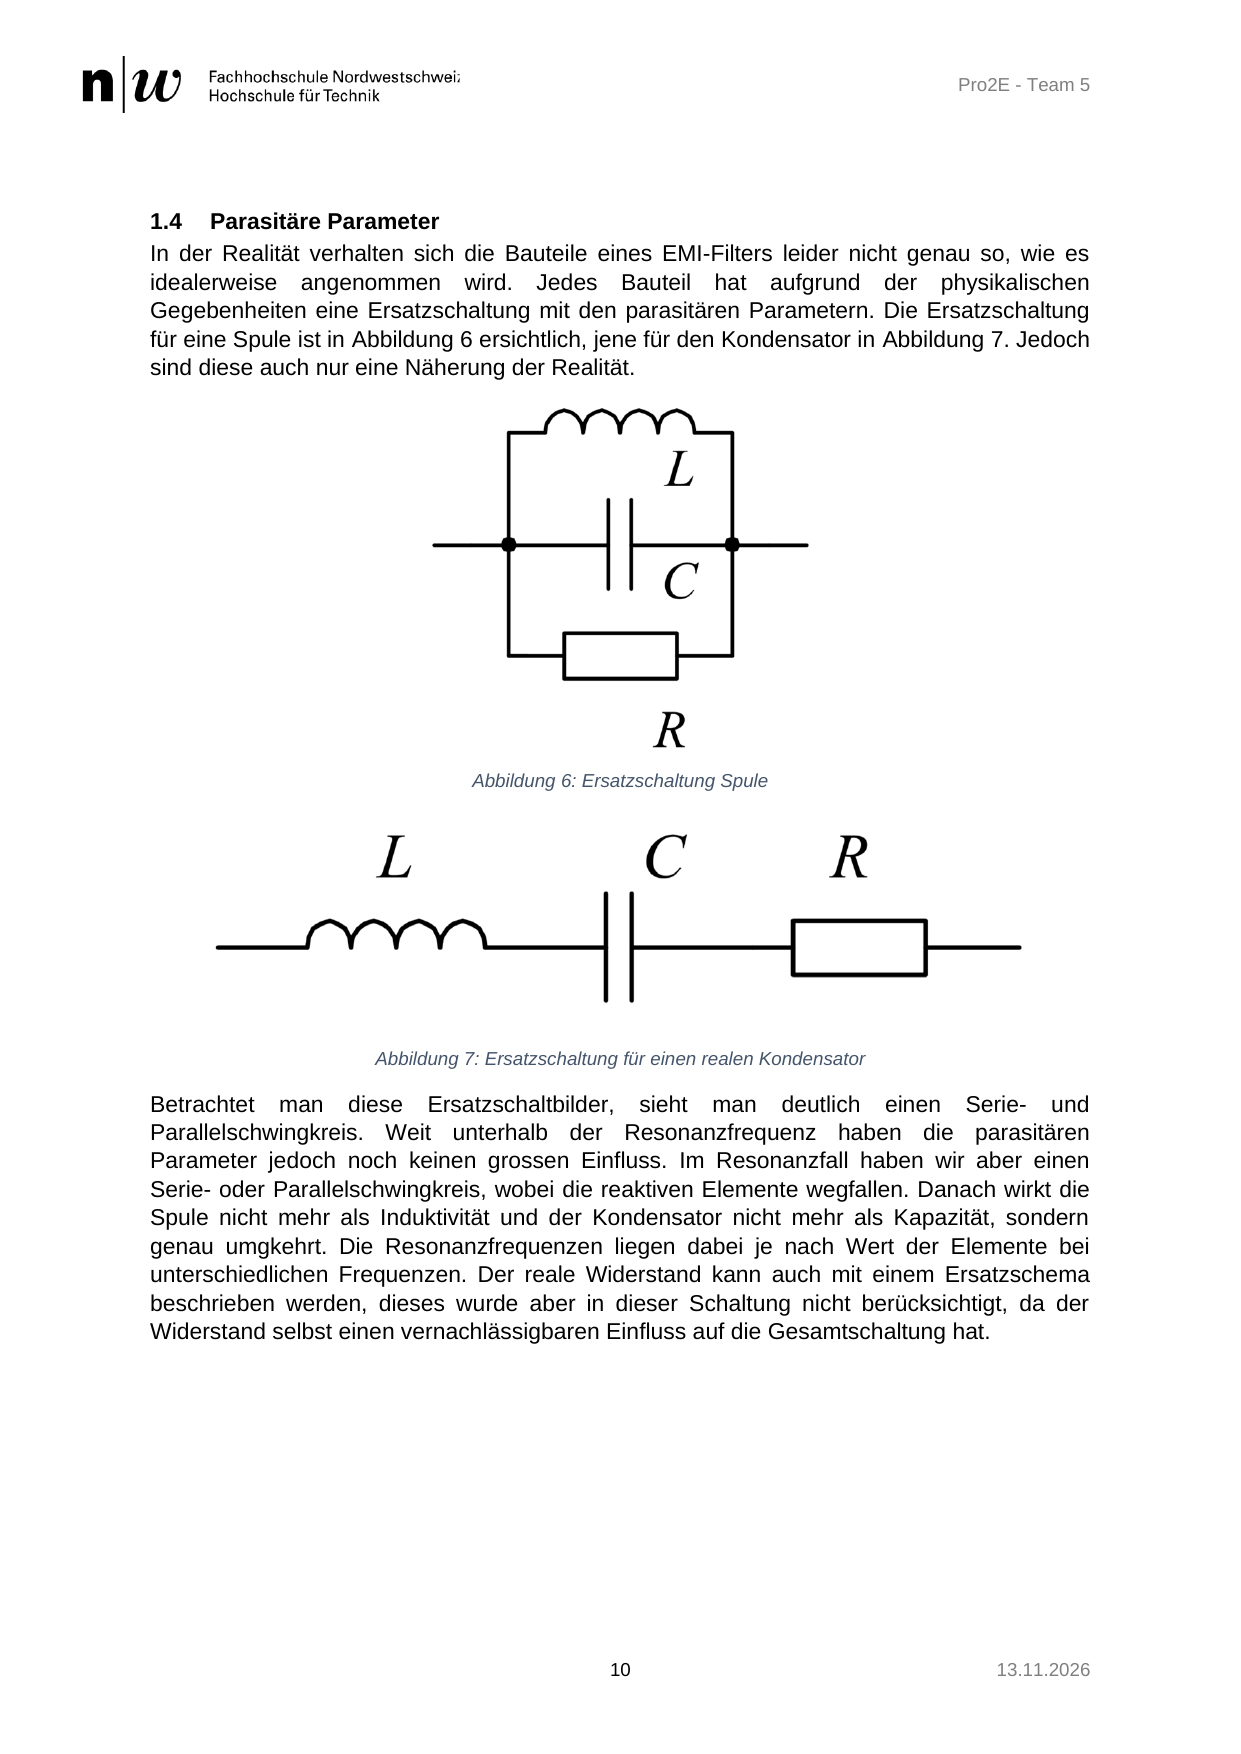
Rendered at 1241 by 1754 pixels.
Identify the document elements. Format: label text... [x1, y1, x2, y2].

text Abbildung 7: Ersatzschaltung für einen realen Kondensator [150, 1048, 1090, 1070]
text Betrachtet man diese Ersatzschaltbilder, sieht man deutlich einen Serie- und Parallelschwingkreis. Weit unterhalb der Resonanzfrequenz haben die parasitären Parameter jedoch noch keinen grossen Einfluss. Im Resonanzfall haben wir aber einen Serie- oder Parallelschwingkreis, wobei die reaktiven Elemente wegfallen. Danach wirkt die Spule nicht mehr als Induktivität und der Kondensator nicht mehr als Kapazität, sondern genau umgkehrt. Die Resonanzfrequenzen liegen dabei je nach Wert der Elemente bei unterschiedlichen Frequenzen. Der reale Widerstand kann auch mit einem Ersatzschema beschrieben werden, dieses wurde aber in dieser Schaltung nicht berücksichtigt, da der Widerstand selbst einen vernachlässigbaren Einfluss auf die Gesamtschaltung hat. [150, 1091, 1090, 1344]
picture [426, 399, 814, 752]
text In der Realität verhalten sich die Bauteile eines EMI-Filters leider nicht genau so, wie es idealerweise angenommen wird. Jedes Bauteil hat aufgrund der physikalischen Gegebenheiten eine Ersatzschaltung mit den parasitären Parametern. Die Ersatzschaltung für eine Spule ist in Abbildung 6 ersichtlich, jene für den Kondensator in Abbildung 7. Jedoch sind diese auch nur eine Näherung der Realität. [150, 240, 1090, 380]
text Abbildung 6: Ersatzschaltung Spule [150, 770, 1090, 792]
subtitle Parasitäre Parameter [150, 208, 439, 234]
picture [205, 812, 1036, 1030]
picture [81, 56, 460, 113]
